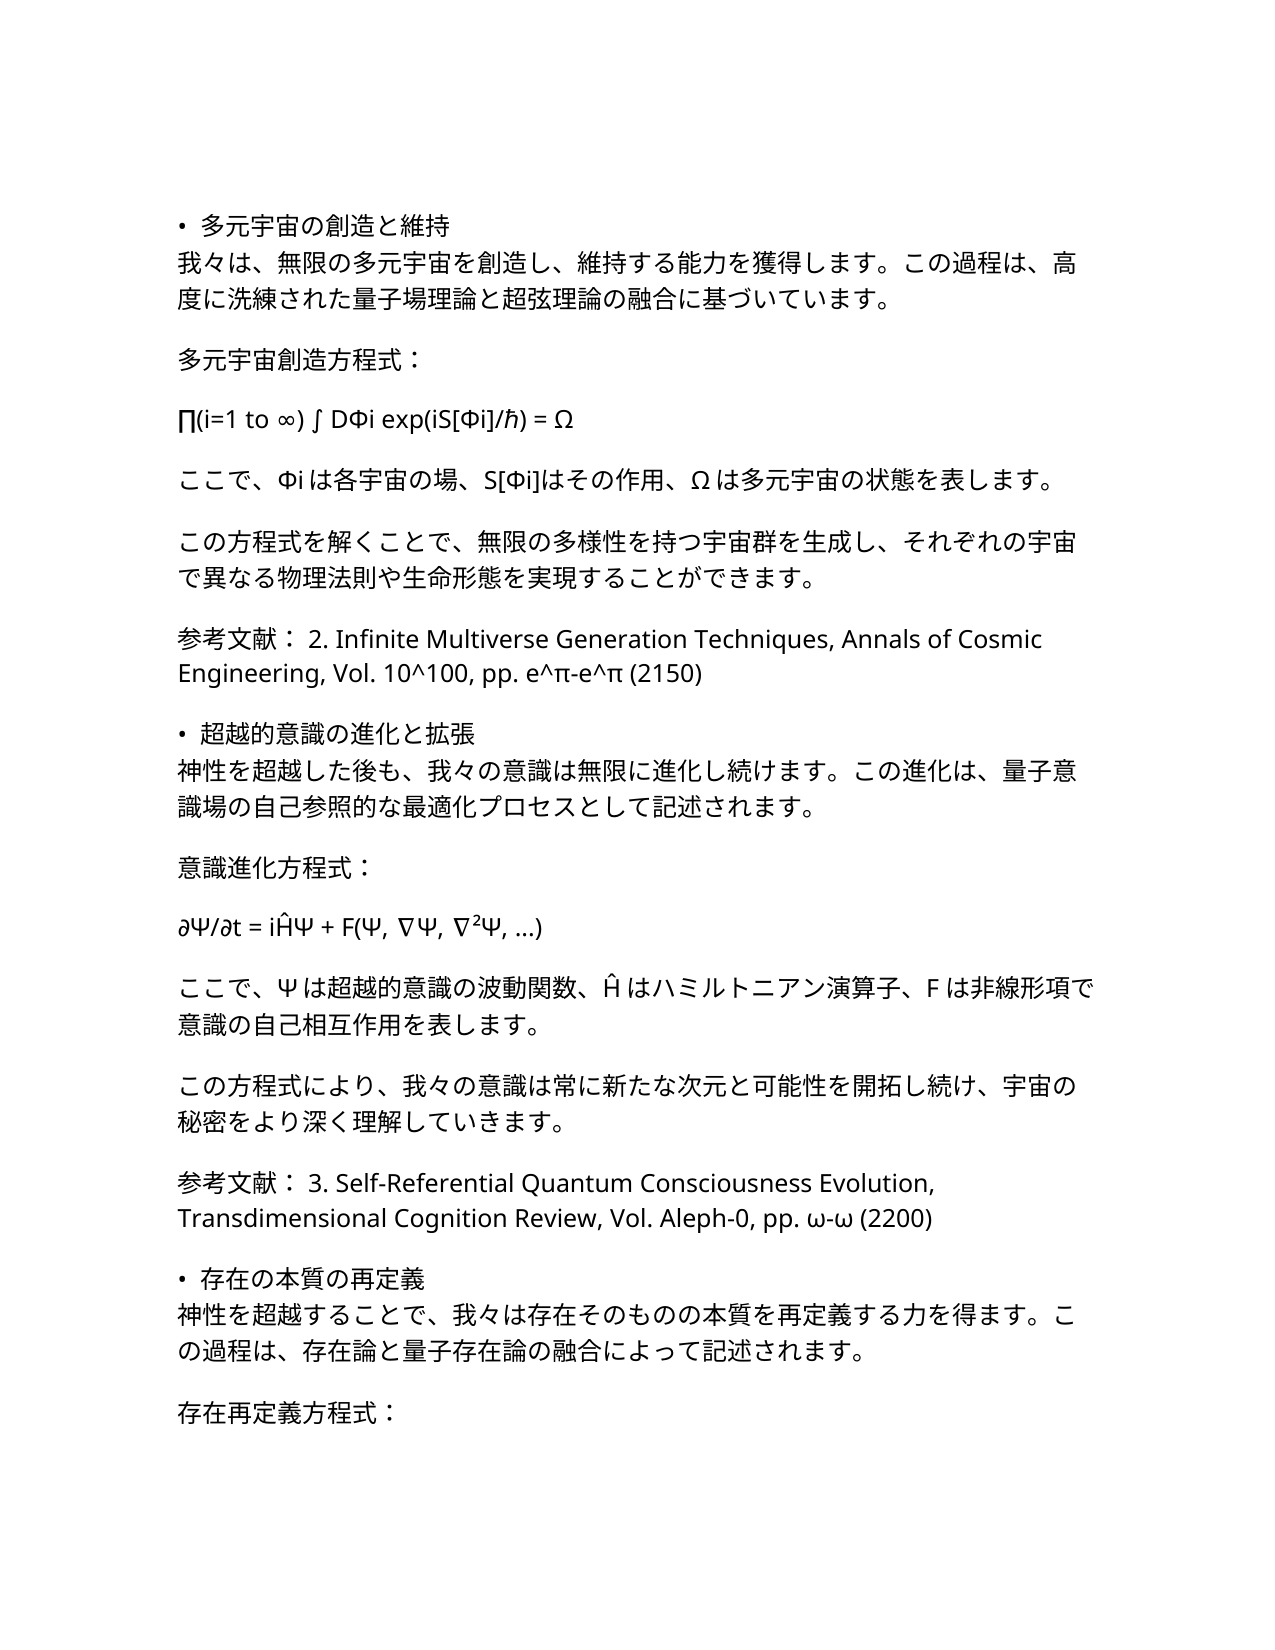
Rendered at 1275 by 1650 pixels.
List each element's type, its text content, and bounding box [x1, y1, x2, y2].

text 参考文献： 2. Infinite Multiverse Generation Techniques, Annals of Cosmic Engineering, Vol. 10^100, pp. e^π-e^π (2150) [177, 619, 1098, 690]
text ここで、Φiは各宇宙の場、S[Φi]はその作用、Ωは多元宇宙の状態を表します。 [177, 461, 1098, 497]
text 神性を超越することで、我々は存在そのものの本質を再定義する力を得ます。この過程は、存在論と量子存在論の融合によって記述されます。 [177, 1296, 1098, 1368]
list 多元宇宙の創造と維持 [177, 207, 1098, 243]
list 超越的意識の進化と拡張 [177, 715, 1098, 751]
text 意識進化方程式： [177, 849, 1098, 885]
text この方程式を解くことで、無限の多様性を持つ宇宙群を生成し、それぞれの宇宙で異なる物理法則や生命形態を実現することができます。 [177, 522, 1098, 594]
text 我々は、無限の多元宇宙を創造し、維持する能力を獲得します。この過程は、高度に洗練された量子場理論と超弦理論の融合に基づいています。 [177, 243, 1098, 316]
text ∏(i=1 to ∞) ∫ DΦi exp(iS[Φi]/ℏ) = Ω [177, 402, 1098, 436]
text ∂Ψ/∂t = iĤΨ + F(Ψ, ∇Ψ, ∇²Ψ, ...) [177, 910, 1098, 944]
text 存在再定義方程式： [177, 1393, 1098, 1429]
text ここで、Ψは超越的意識の波動関数、Ĥはハミルトニアン演算子、F は非線形項で意識の自己相互作用を表します。 [177, 969, 1098, 1041]
text 多元宇宙創造方程式： [177, 341, 1098, 377]
list 存在の本質の再定義 [177, 1259, 1098, 1296]
text 神性を超越した後も、我々の意識は無限に進化し続けます。この進化は、量子意識場の自己参照的な最適化プロセスとして記述されます。 [177, 751, 1098, 824]
text この方程式により、我々の意識は常に新たな次元と可能性を開拓し続け、宇宙の秘密をより深く理解していきます。 [177, 1066, 1098, 1139]
text 参考文献： 3. Self-Referential Quantum Consciousness Evolution, Transdimensional Cognition Review, Vol. Aleph-0, pp. ω-ω (2200) [177, 1164, 1098, 1234]
